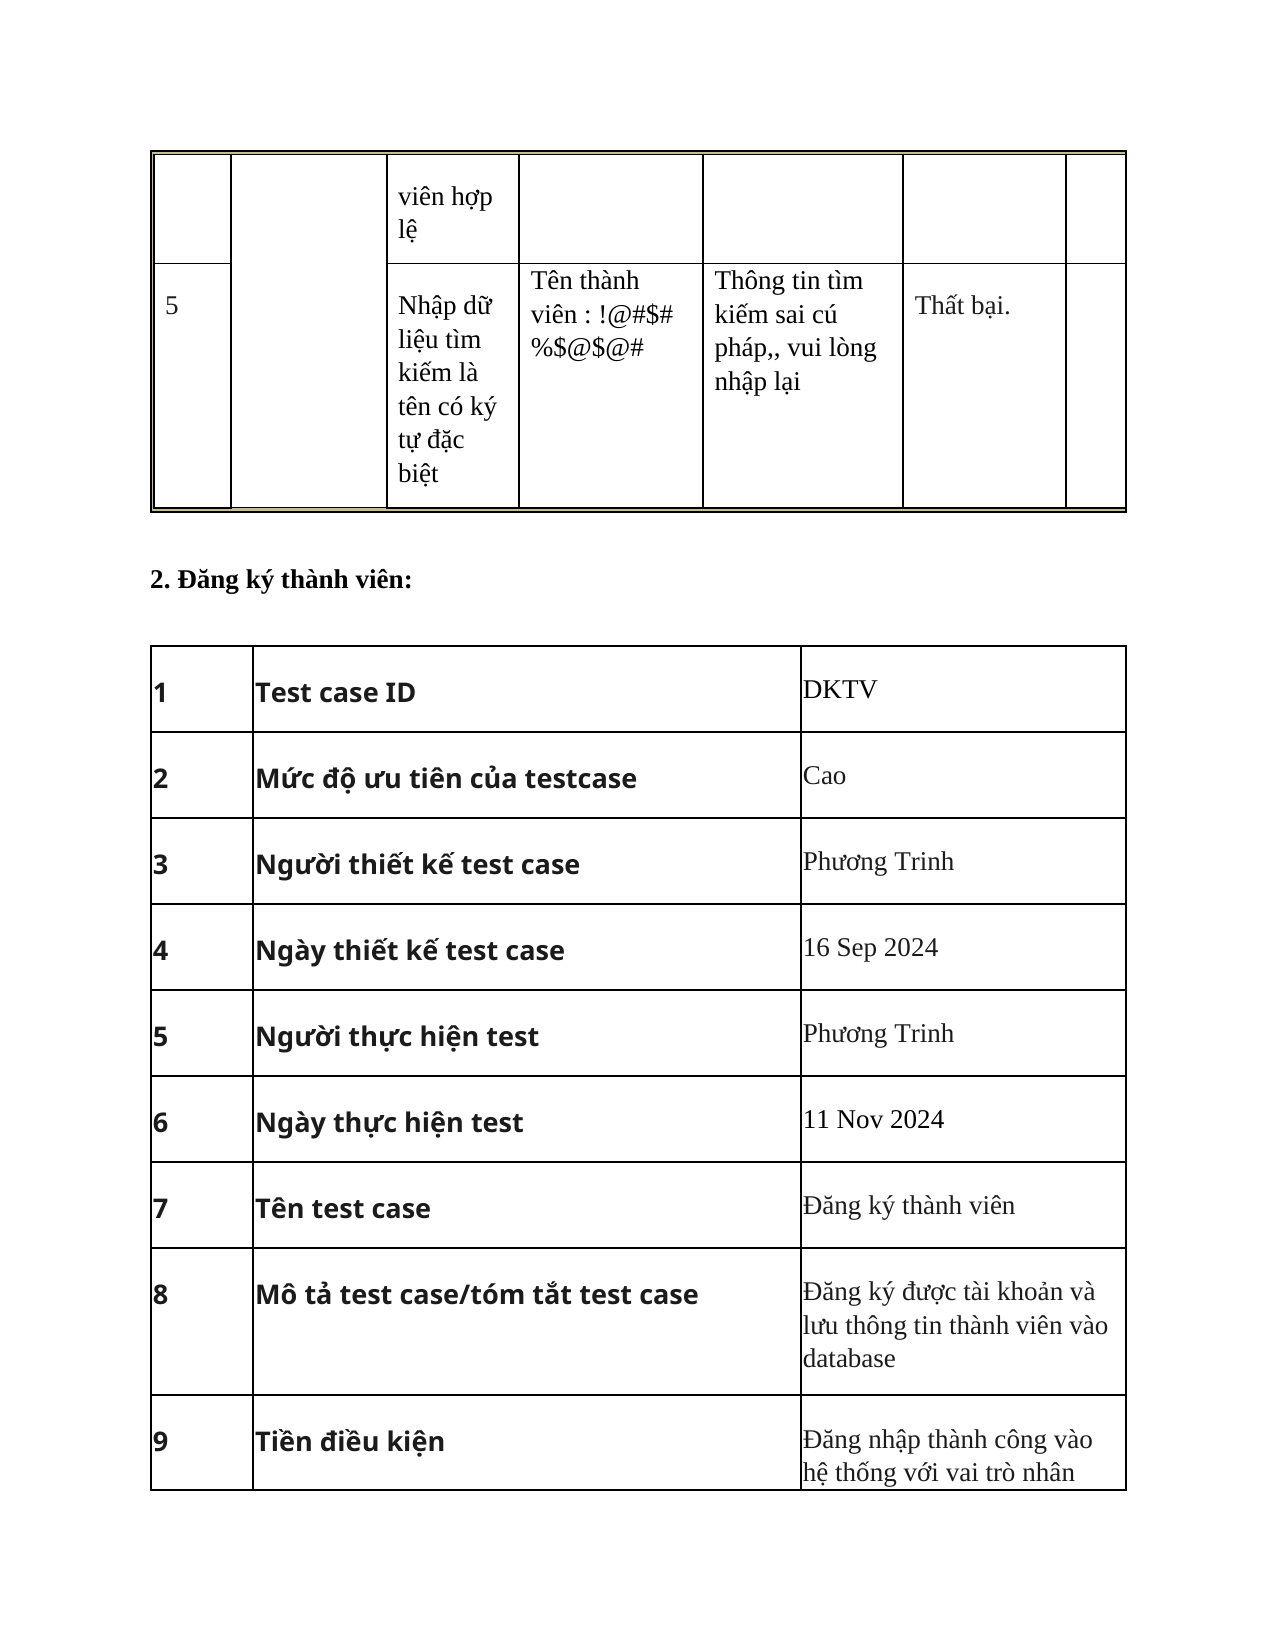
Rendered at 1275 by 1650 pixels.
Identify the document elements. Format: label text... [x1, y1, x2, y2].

table_cell Ngày thiết kế test case [254, 905, 800, 989]
table_cell Phương Trinh [802, 991, 1125, 1075]
list Đăng ký thành viên: [150, 563, 1125, 594]
table_cell 4 [152, 905, 252, 989]
table_header Test case ID [254, 647, 800, 731]
table_cell 3 [152, 819, 252, 903]
table_header 1 [152, 647, 252, 731]
table_cell Ngày thực hiện test [254, 1077, 800, 1161]
table_cell Mô tả test case/tóm tắt test case [254, 1249, 800, 1394]
table_cell 16 Sep 2024 [802, 905, 1125, 989]
table_cell 2 [152, 733, 252, 817]
table_cell 7 [152, 1163, 252, 1247]
table_cell 9 [152, 1396, 252, 1489]
table_cell 11 Nov 2024 [802, 1077, 1125, 1161]
table_cell Đăng ký được tài khoản và lưu thông tin thành viên vào database [802, 1249, 1125, 1394]
table_cell Tiền điều kiện [254, 1396, 800, 1489]
table_cell Người thực hiện test [254, 991, 800, 1075]
table_cell Tên test case [254, 1163, 800, 1247]
table_header DKTV [802, 647, 1125, 731]
table_cell 8 [152, 1249, 252, 1394]
table_cell Đăng ký thành viên [802, 1163, 1125, 1247]
table_cell 6 [152, 1077, 252, 1161]
table_cell Cao [802, 733, 1125, 817]
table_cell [802, 1396, 1125, 1489]
table_cell Người thiết kế test case [254, 819, 800, 903]
table_cell Phương Trinh [802, 819, 1125, 903]
table_cell 5 [152, 991, 252, 1075]
table_cell Mức độ ưu tiên của testcase [254, 733, 800, 817]
